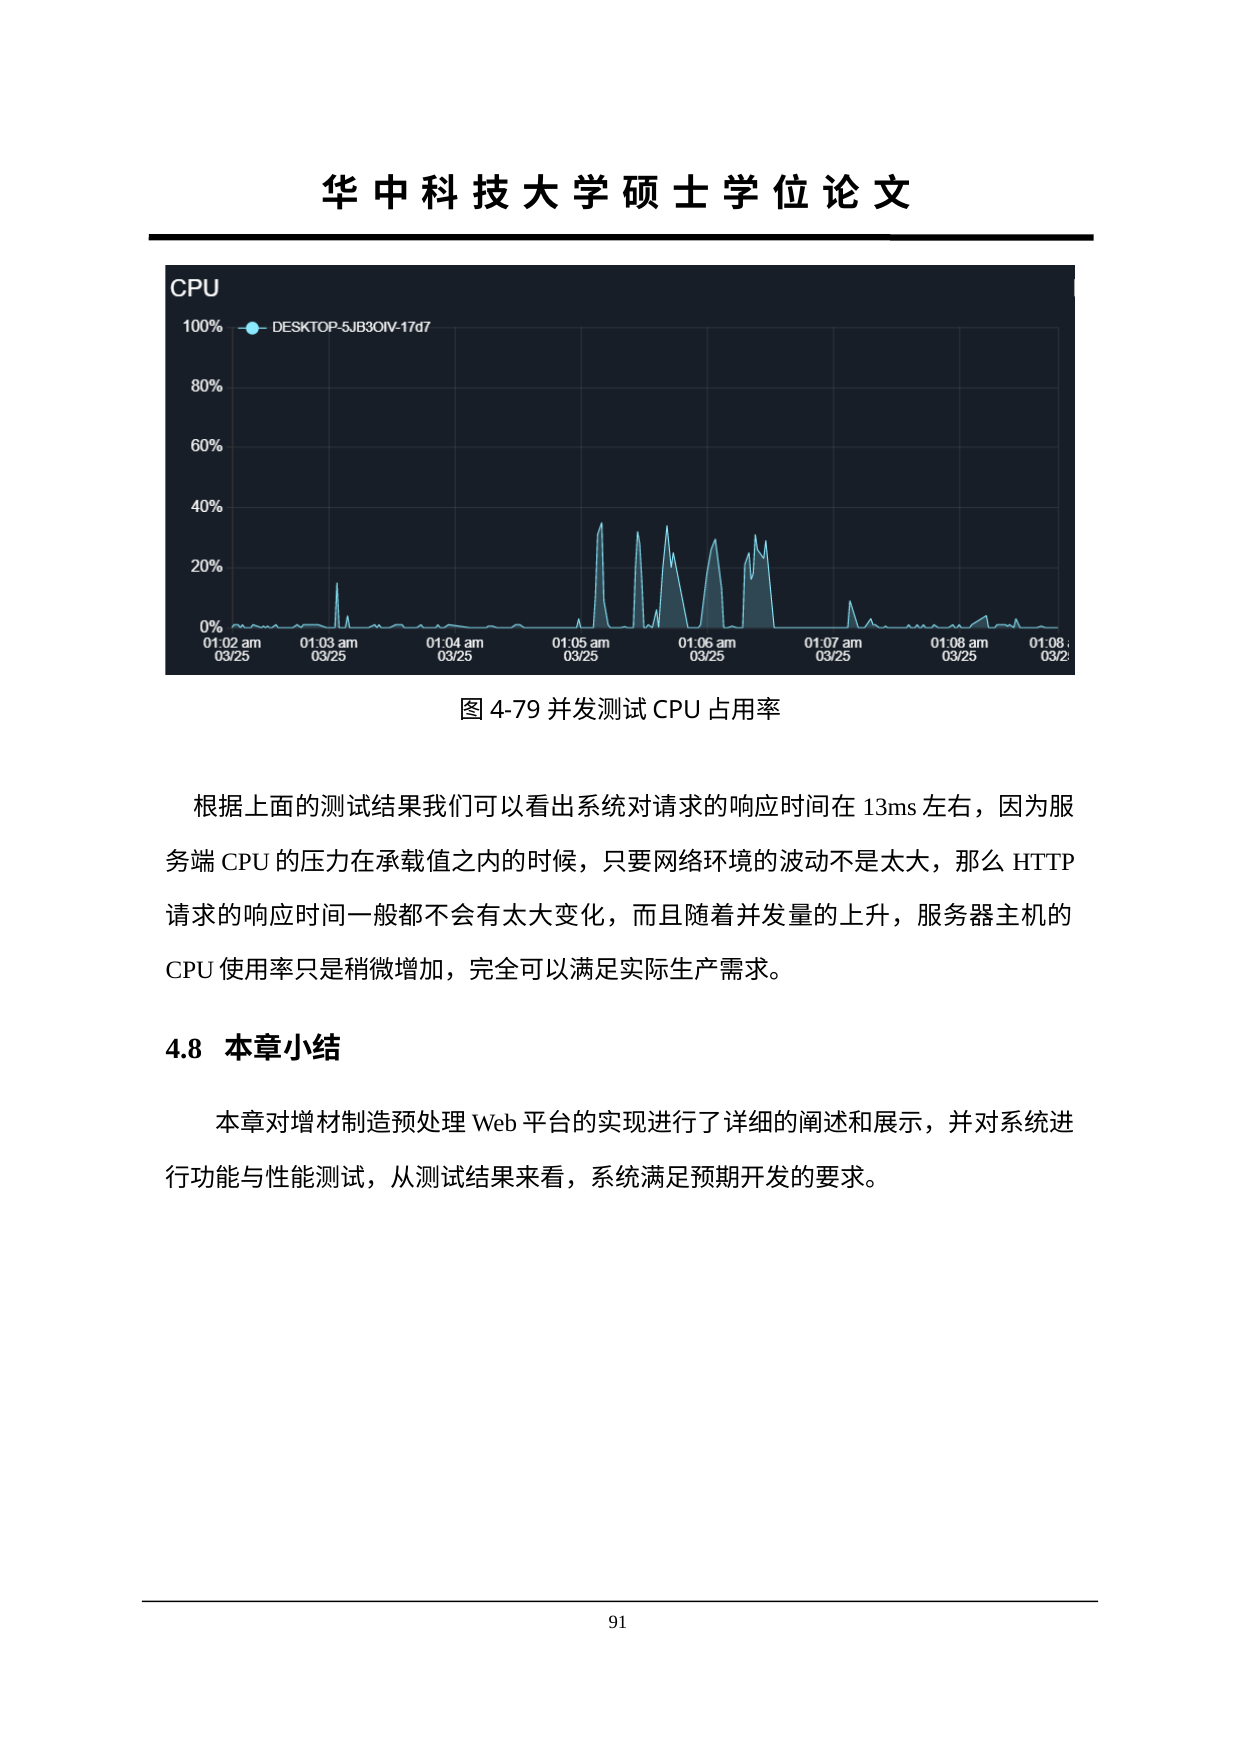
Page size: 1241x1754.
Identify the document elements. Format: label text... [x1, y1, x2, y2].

picture [165, 265, 1075, 675]
subtitle 本章小结 [165, 1025, 1075, 1067]
text 本章对增材制造预处理Web平台的实现进行了详细的阐述和展示，并对系统进行功能与性能测试，从测试结果来看，系统满足预期开发的要求。 [165, 1103, 1075, 1193]
text 根据上面的测试结果我们可以看出系统对请求的响应时间在13ms左右，因为服务端CPU的压力在承载值之内的时候，只要网络环境的波动不是太大，那么HTTP请求的响应时间一般都不会有太大变化，而且随着并发量的上升，服务器主机的CPU使用率只是稍微增加，完全可以满足实际生产需求。 [165, 787, 1075, 986]
